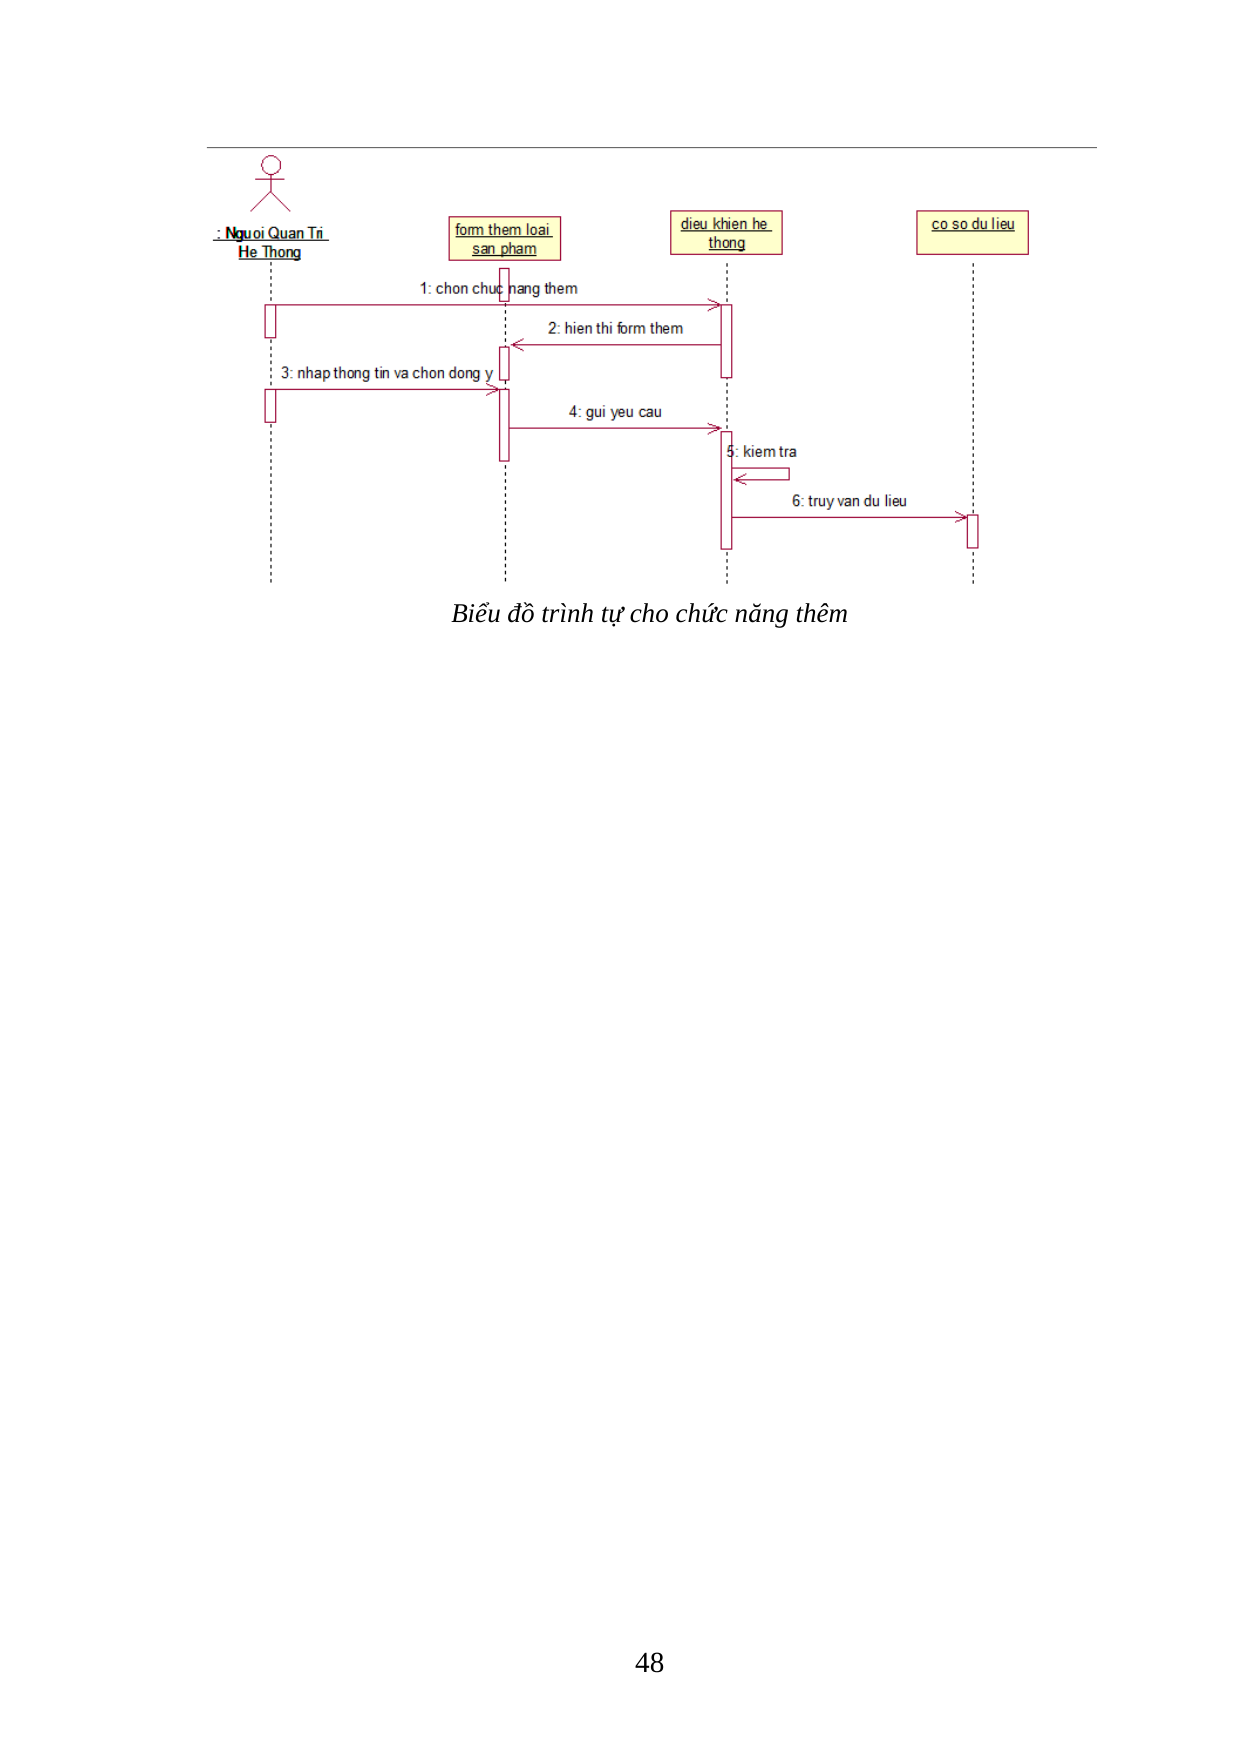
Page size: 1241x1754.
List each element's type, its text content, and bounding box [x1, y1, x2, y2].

text Biểu đồ trình tự cho chức năng thêm [207, 597, 1092, 628]
picture [206, 147, 1097, 585]
